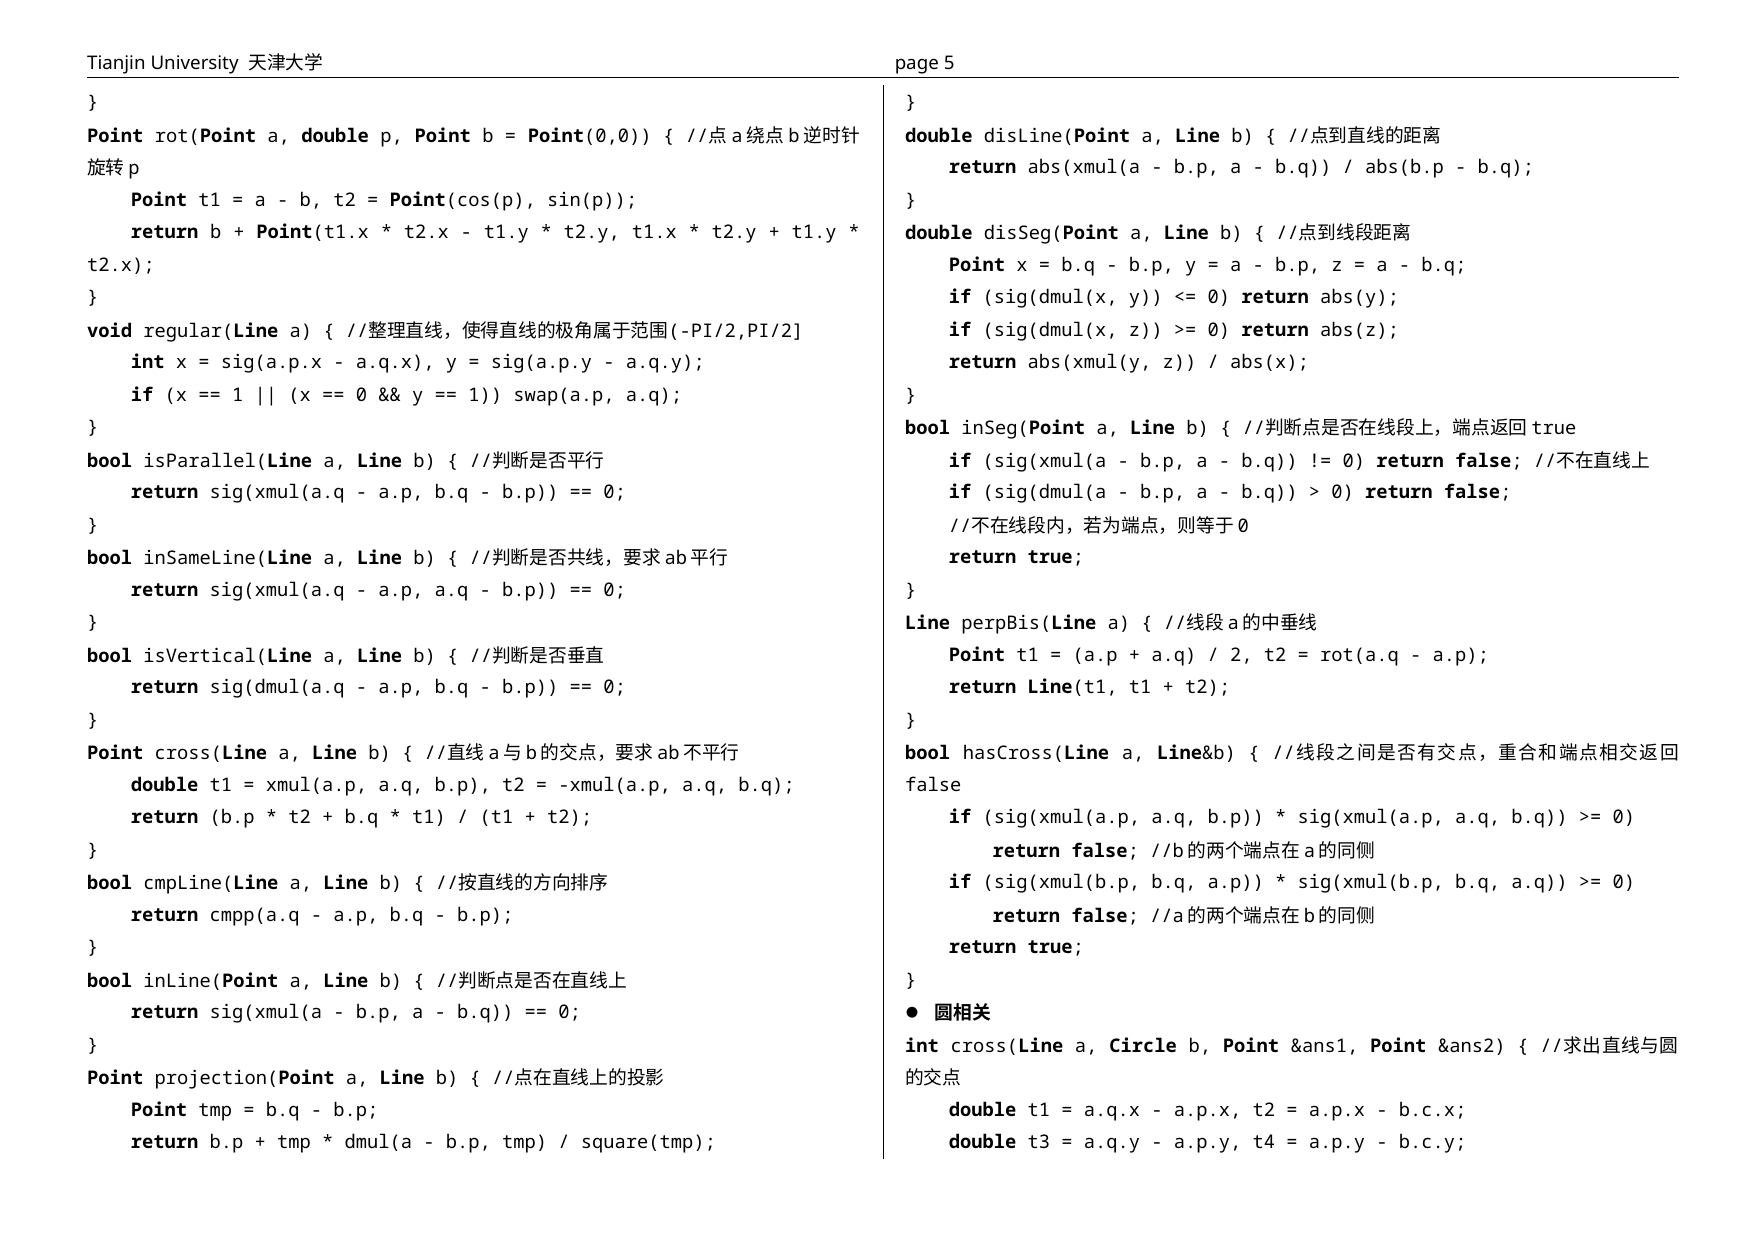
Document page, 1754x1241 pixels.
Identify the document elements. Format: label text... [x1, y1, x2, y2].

text return sig(xmul(a - b.p, a - b.q)) == 0; [87, 995, 861, 1028]
text Line perpBis(Line a) { //线段a的中垂线 [905, 605, 1679, 638]
text return sig(xmul(a.q - a.p, a.q - b.p)) == 0; [87, 573, 861, 605]
text Point t1 = a - b, t2 = Point(cos(p), sin(p)); [87, 183, 861, 215]
text } [87, 833, 861, 865]
text if (sig(dmul(x, y)) <= 0) return abs(y); [905, 280, 1679, 313]
text return abs(xmul(y, z)) / abs(x); [905, 345, 1679, 378]
text bool isVertical(Line a, Line b) { //判断是否垂直 [87, 638, 861, 670]
text double t1 = a.q.x - a.p.x, t2 = a.p.x - b.c.x; [905, 1093, 1679, 1125]
text } [87, 703, 861, 735]
text return (b.p * t2 + b.q * t1) / (t1 + t2); [87, 800, 861, 833]
text Point projection(Point a, Line b) { //点在直线上的投影 [87, 1060, 861, 1093]
text } [87, 85, 861, 118]
text } [87, 410, 861, 443]
text Point x = b.q - b.p, y = a - b.p, z = a - b.q; [905, 248, 1679, 280]
text double t1 = xmul(a.p, a.q, b.p), t2 = -xmul(a.p, a.q, b.q); [87, 768, 861, 800]
text } [87, 280, 861, 313]
text } [87, 605, 861, 638]
text } [905, 573, 1679, 605]
text return Line(t1, t1 + t2); [905, 670, 1679, 703]
text } [87, 508, 861, 540]
text if (sig(xmul(b.p, b.q, a.p)) * sig(xmul(b.p, b.q, a.q)) >= 0) [905, 865, 1679, 898]
text } [87, 930, 861, 963]
text bool inSeg(Point a, Line b) { //判断点是否在线段上，端点返回true [905, 410, 1679, 443]
text bool isParallel(Line a, Line b) { //判断是否平行 [87, 443, 861, 475]
text double disLine(Point a, Line b) { //点到直线的距离 [905, 118, 1679, 150]
text int x = sig(a.p.x - a.q.x), y = sig(a.p.y - a.q.y); [87, 345, 861, 378]
text double t3 = a.q.y - a.p.y, t4 = a.p.y - b.c.y; [905, 1125, 1679, 1158]
text if (sig(xmul(a.p, a.q, b.p)) * sig(xmul(a.p, a.q, b.q)) >= 0) [905, 800, 1679, 833]
text Point tmp = b.q - b.p; [87, 1093, 861, 1125]
text return b + Point(t1.x * t2.x - t1.y * t2.y, t1.x * t2.y + t1.y * t2.x); [87, 215, 861, 280]
text return true; [905, 930, 1679, 963]
text int cross(Line a, Circle b, Point &ans1, Point &ans2) { //求出直线与圆的交点 [905, 1028, 1679, 1093]
text } [87, 1028, 861, 1060]
text return sig(dmul(a.q - a.p, b.q - b.p)) == 0; [87, 670, 861, 703]
text return cmpp(a.q - a.p, b.q - b.p); [87, 898, 861, 930]
text bool hasCross(Line a, Line&b) { //线段之间是否有交点，重合和端点相交返回false [905, 735, 1679, 800]
text } [905, 703, 1679, 735]
text } [905, 183, 1679, 215]
text if (x == 1 || (x == 0 && y == 1)) swap(a.p, a.q); [87, 378, 861, 410]
text return false; //a的两个端点在b的同侧 [905, 898, 1679, 930]
text Point t1 = (a.p + a.q) / 2, t2 = rot(a.q - a.p); [905, 638, 1679, 670]
text return b.p + tmp * dmul(a - b.p, tmp) / square(tmp); [87, 1125, 861, 1158]
text bool inSameLine(Line a, Line b) { //判断是否共线，要求ab平行 [87, 540, 861, 573]
text bool cmpLine(Line a, Line b) { //按直线的方向排序 [87, 865, 861, 898]
text return true; [905, 540, 1679, 573]
text if (sig(dmul(a - b.p, a - b.q)) > 0) return false; [905, 475, 1679, 508]
text return false; //b的两个端点在a的同侧 [905, 833, 1679, 865]
text double disSeg(Point a, Line b) { //点到线段距离 [905, 215, 1679, 248]
text Point rot(Point a, double p, Point b = Point(0,0)) { //点a绕点b逆时针旋转p [87, 118, 861, 183]
text } [905, 85, 1679, 118]
text void regular(Line a) { //整理直线，使得直线的极角属于范围(-PI/2,PI/2] [87, 313, 861, 345]
text Point cross(Line a, Line b) { //直线a与b的交点，要求ab不平行 [87, 735, 861, 768]
text bool inLine(Point a, Line b) { //判断点是否在直线上 [87, 963, 861, 995]
text return sig(xmul(a.q - a.p, b.q - b.p)) == 0; [87, 475, 861, 508]
text } [905, 963, 1679, 995]
text } [905, 378, 1679, 410]
text if (sig(xmul(a - b.p, a - b.q)) != 0) return false; //不在直线上 [905, 443, 1679, 475]
text //不在线段内，若为端点，则等于0 [905, 508, 1679, 540]
text return abs(xmul(a - b.p, a - b.q)) / abs(b.p - b.q); [905, 150, 1679, 183]
subtitle 圆相关 [905, 995, 1679, 1028]
text if (sig(dmul(x, z)) >= 0) return abs(z); [905, 313, 1679, 345]
